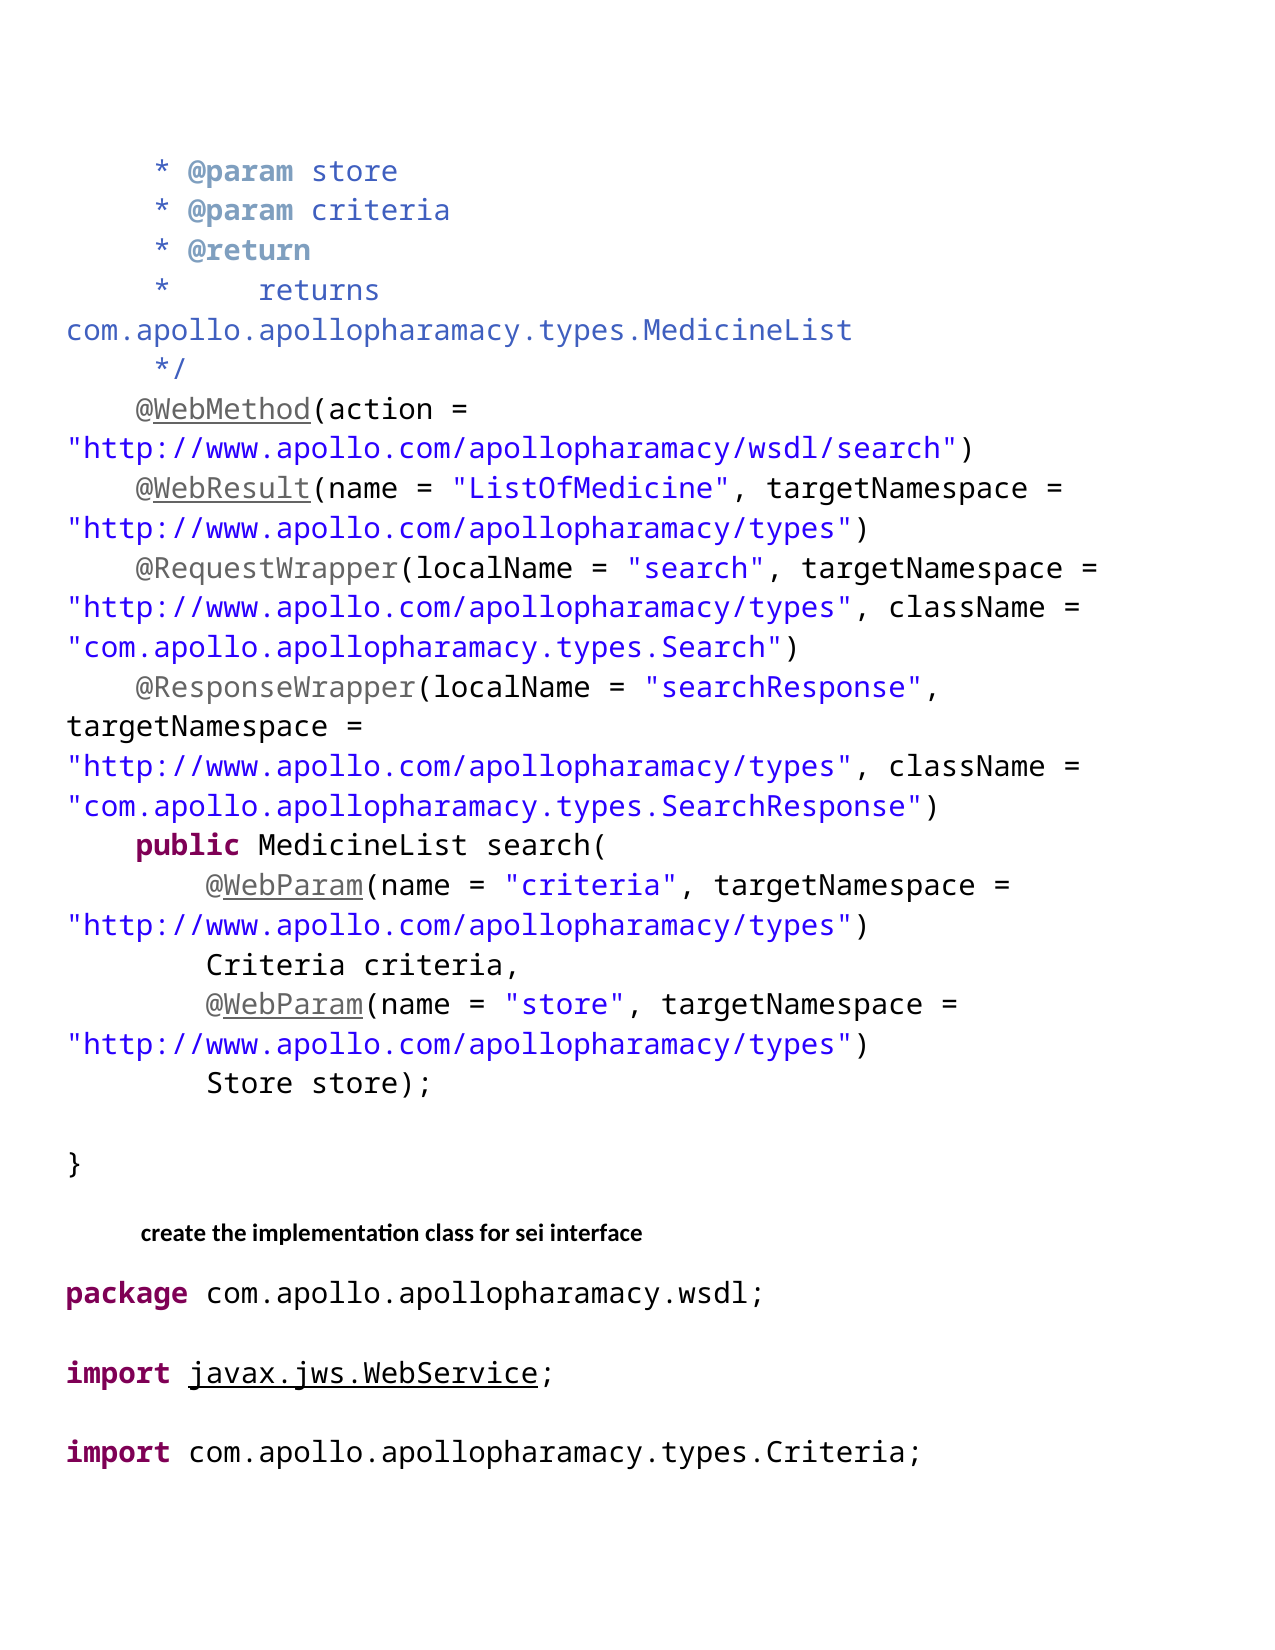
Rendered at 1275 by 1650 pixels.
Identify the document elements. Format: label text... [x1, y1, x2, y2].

text } [66, 1142, 1125, 1182]
text @WebParam(name = "criteria", targetNamespace = "http://www.apollo.com/apollopharamacy/types") [66, 864, 1125, 944]
text import com.apollo.apollopharamacy.types.Criteria; [66, 1431, 1125, 1471]
text @ResponseWrapper(localName = "searchResponse", targetNamespace = "http://www.apollo.com/apollopharamacy/types", className = "com.apollo.apollopharamacy.types.SearchResponse") [66, 666, 1125, 825]
text @WebMethod(action = "http://www.apollo.com/apollopharamacy/wsdl/search") [66, 388, 1125, 467]
text * @param store [66, 150, 1125, 190]
text Criteria criteria, [66, 944, 1125, 983]
text Store store); [66, 1063, 1125, 1102]
text * @param criteria [66, 190, 1125, 229]
text package com.apollo.apollopharamacy.wsdl; [66, 1273, 1125, 1312]
text @WebResult(name = "ListOfMedicine", targetNamespace = "http://www.apollo.com/apollopharamacy/types") [66, 467, 1125, 547]
text import javax.jws.WebService; [66, 1352, 1125, 1392]
text * @return [66, 229, 1125, 269]
list create the implementation class for sei interface [141, 1217, 1125, 1247]
text public MedicineList search( [66, 825, 1125, 864]
text @WebParam(name = "store", targetNamespace = "http://www.apollo.com/apollopharamacy/types") [66, 983, 1125, 1063]
text */ [66, 348, 1125, 388]
text @RequestWrapper(localName = "search", targetNamespace = "http://www.apollo.com/apollopharamacy/types", className = "com.apollo.apollopharamacy.types.Search") [66, 547, 1125, 666]
text * returns com.apollo.apollopharamacy.types.MedicineList [66, 269, 1125, 348]
